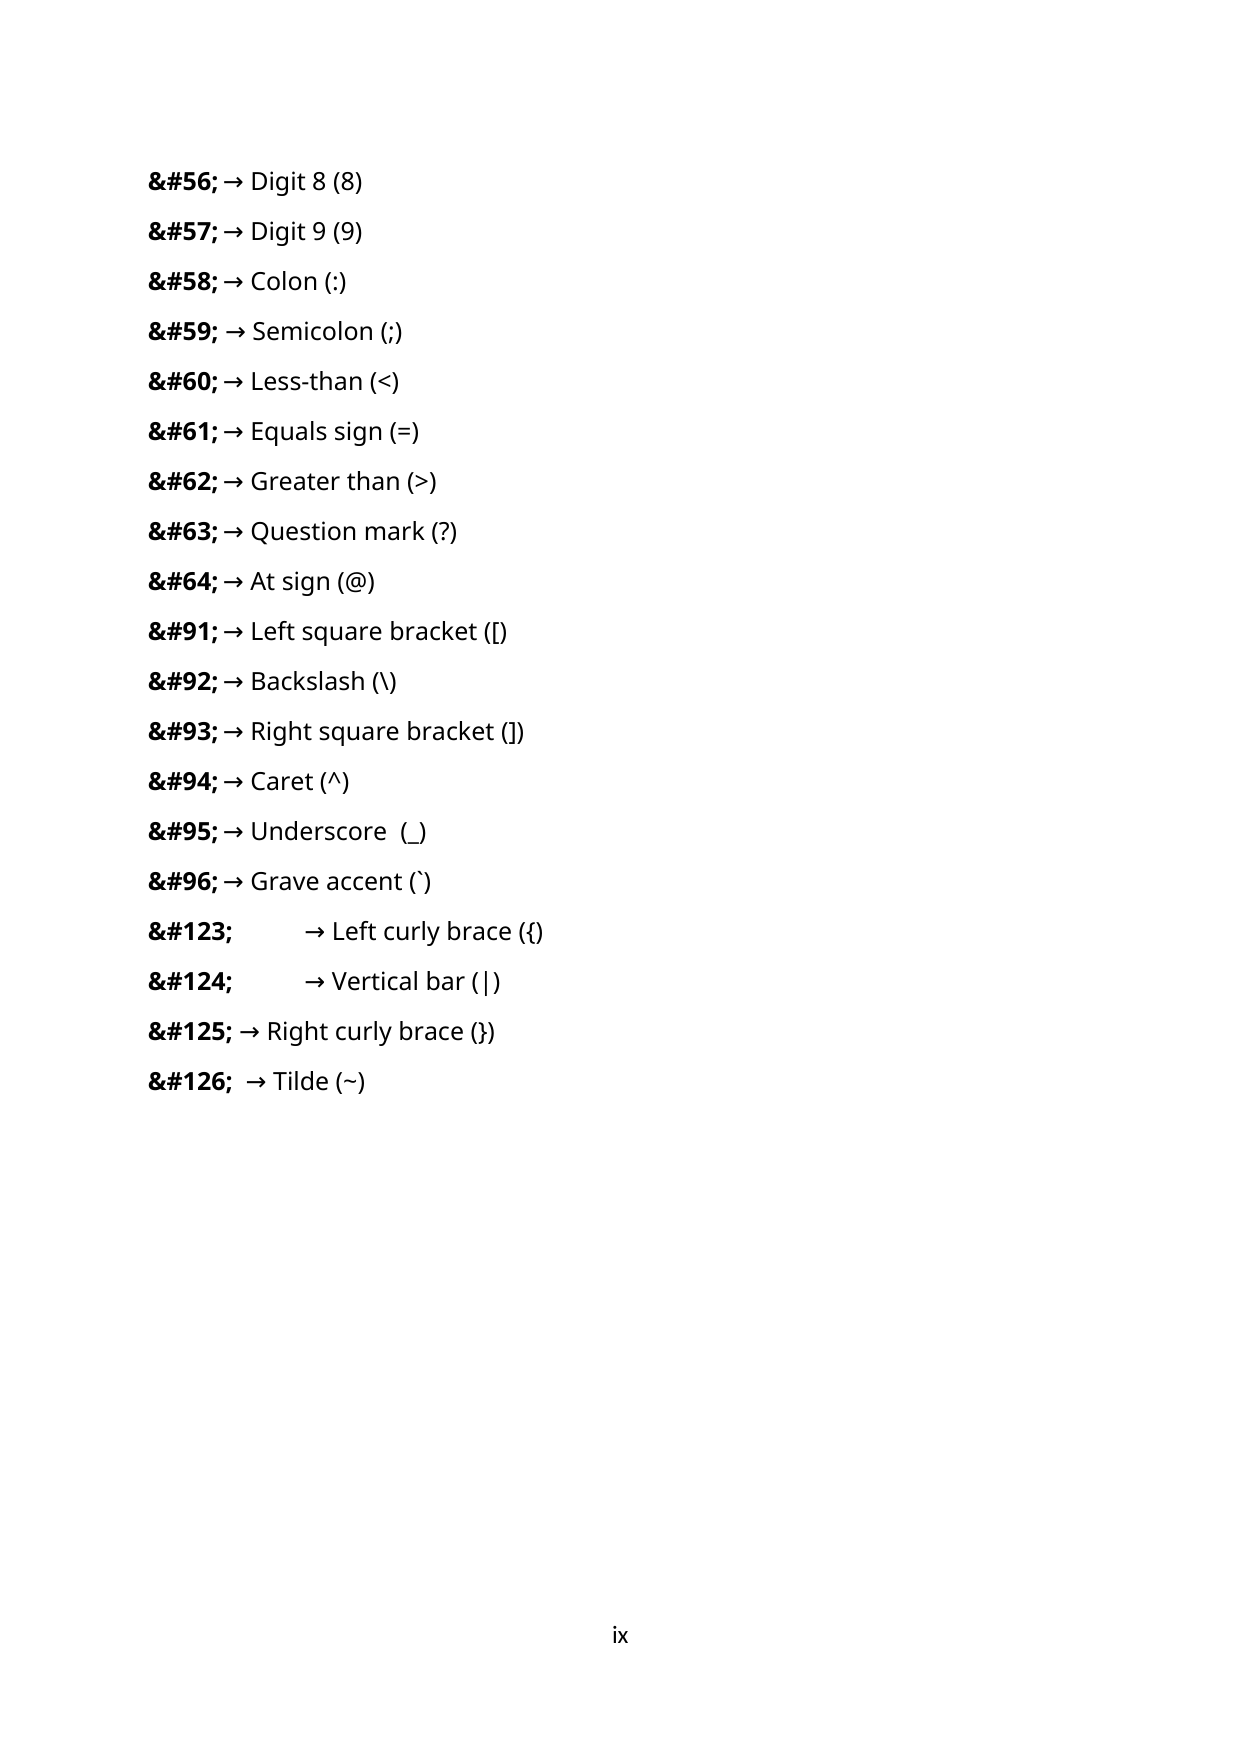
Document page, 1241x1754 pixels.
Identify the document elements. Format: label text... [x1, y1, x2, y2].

text &#125; → Right curly brace (}) [148, 998, 1093, 1048]
text &#91; → Left square bracket ([) [148, 598, 1093, 648]
text &#124; → Vertical bar (|) [148, 948, 1093, 998]
text &#123; → Left curly brace ({) [148, 898, 1093, 948]
text &#59; → Semicolon (;) [148, 298, 1093, 348]
text &#96; → Grave accent (`) [148, 848, 1093, 898]
text &#95; → Underscore (_) [148, 798, 1093, 848]
text &#60; → Less-than (<) [148, 348, 1093, 398]
text &#126; → Tilde (~) [148, 1048, 1093, 1098]
text &#56; → Digit 8 (8) [148, 148, 1093, 198]
text &#63; → Question mark (?) [148, 498, 1093, 548]
text &#93; → Right square bracket (]) [148, 698, 1093, 748]
text &#61; → Equals sign (=) [148, 398, 1093, 448]
text &#64; → At sign (@) [148, 548, 1093, 598]
text &#94; → Caret (^) [148, 748, 1093, 798]
text &#92; → Backslash (\) [148, 648, 1093, 698]
text &#62; → Greater than (>) [148, 448, 1093, 498]
text &#58; → Colon (:) [148, 248, 1093, 298]
text &#57; → Digit 9 (9) [148, 198, 1093, 248]
